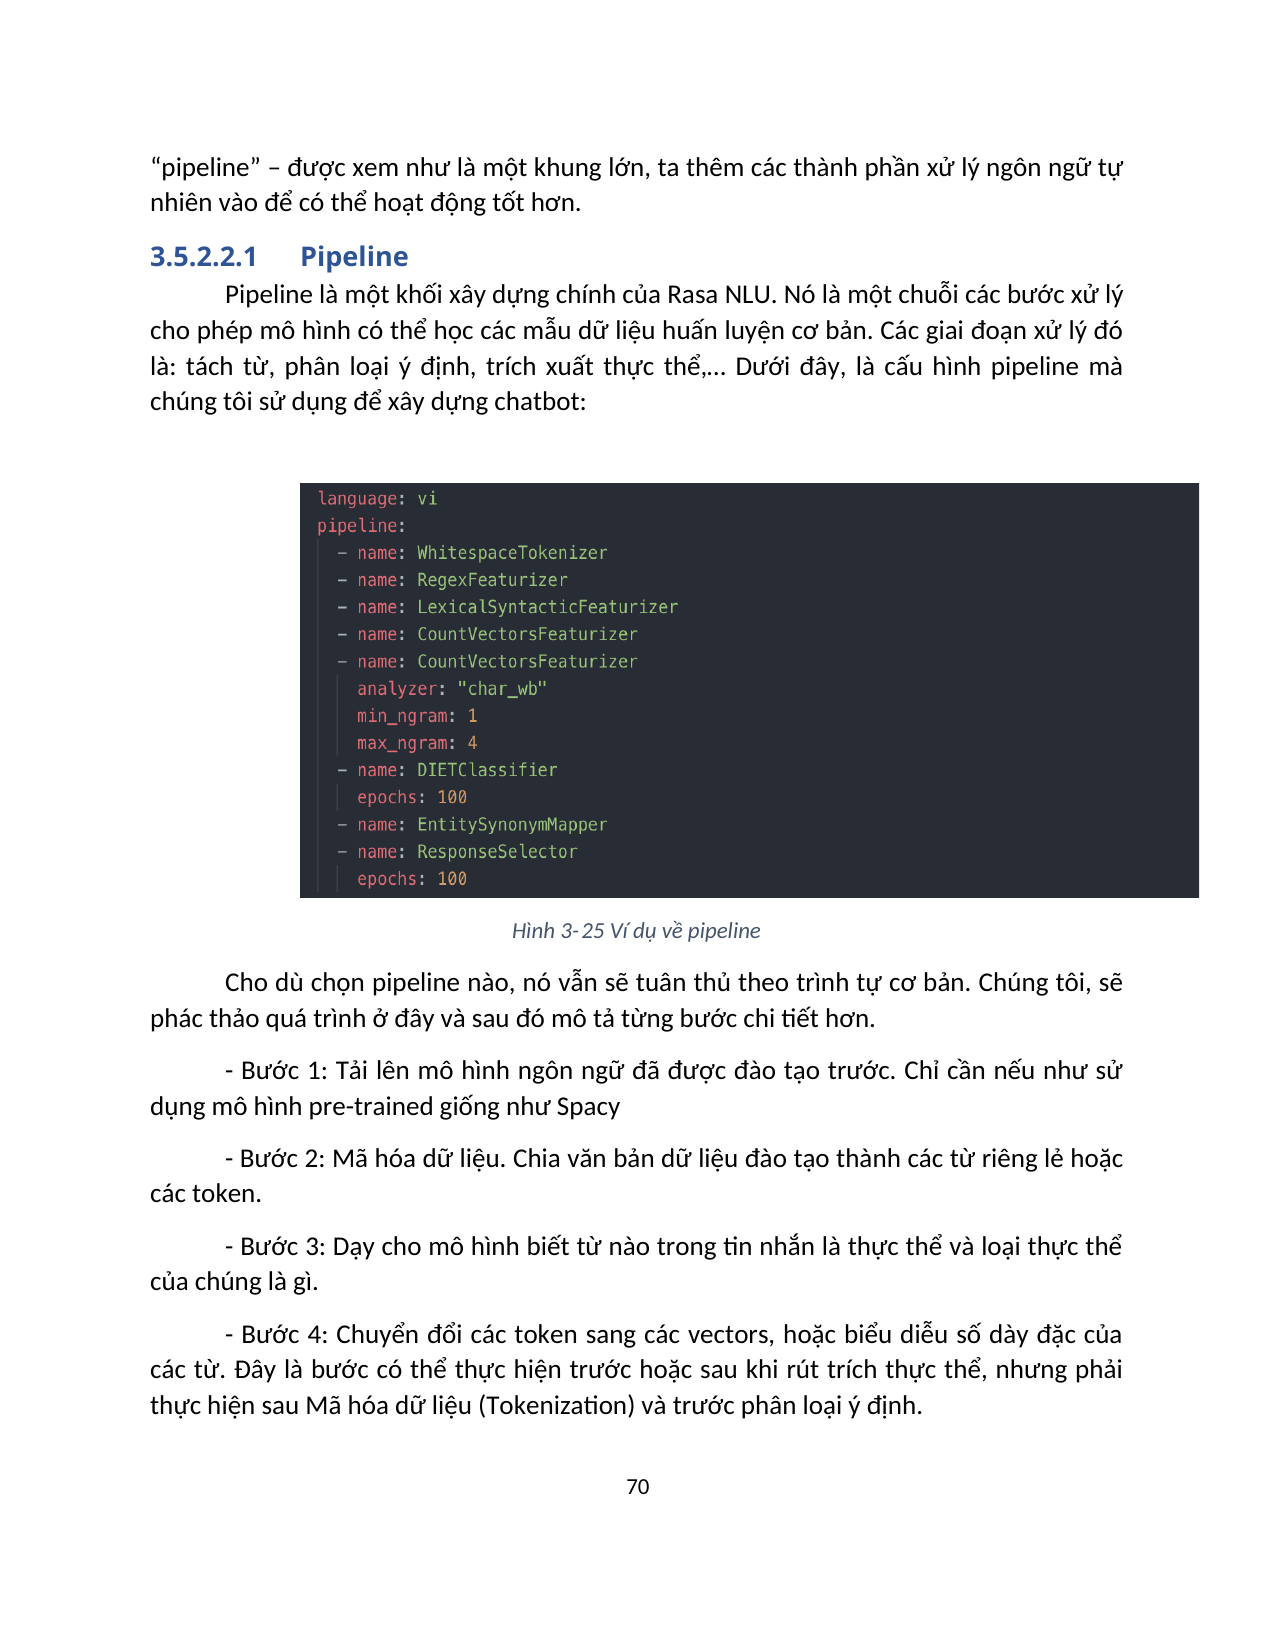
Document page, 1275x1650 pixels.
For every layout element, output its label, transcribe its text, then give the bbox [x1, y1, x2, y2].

text - Bước 2: Mã hóa dữ liệu. Chia văn bản dữ liệu đào tạo thành các từ riêng lẻ hoặc các token. [150, 1141, 1125, 1210]
text - Bước 1: Tải lên mô hình ngôn ngữ đã được đào tạo trước. Chỉ cần nếu như sử dụng mô hình pre-trained giống như Spacy [150, 1053, 1125, 1122]
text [150, 150, 1125, 219]
text Cho dù chọn pipeline nào, nó vẫn sẽ tuân thủ theo trình tự cơ bản. Chúng tôi, sẽ phác thảo quá trình ở đây và sau đó mô tả từng bước chi tiết hơn. [150, 965, 1125, 1034]
text Hình 3-13 Ví dụ về pipeline [150, 916, 1125, 944]
picture [300, 483, 1200, 898]
text Pipeline là một khối xây dựng chính của Rasa NLU. Nó là một chuỗi các bước xử lý cho phép mô hình có thể học các mẫu dữ liệu huấn luyện cơ bản. Các giai đoạn xử lý đó là: tách từ, phân loại ý định, trích xuất thực thể,… Dưới đây, là cấu hình pipeline mà chúng tôi sử dụng để xây dựng chatbot: [150, 278, 1125, 418]
text - Bước 3: Dạy cho mô hình biết từ nào trong tin nhắn là thực thể và loại thực thể của chúng là gì. [150, 1229, 1125, 1298]
subtitle Pipeline [150, 238, 1125, 275]
text - Bước 4: Chuyển đổi các token sang các vectors, hoặc biểu diễu số dày đặc của các từ. Đây là bước có thể thực hiện trước hoặc sau khi rút trích thực thể, nhưng phải thực hiện sau Mã hóa dữ liệu (Tokenization) và trước phân loại ý định. [150, 1317, 1125, 1421]
